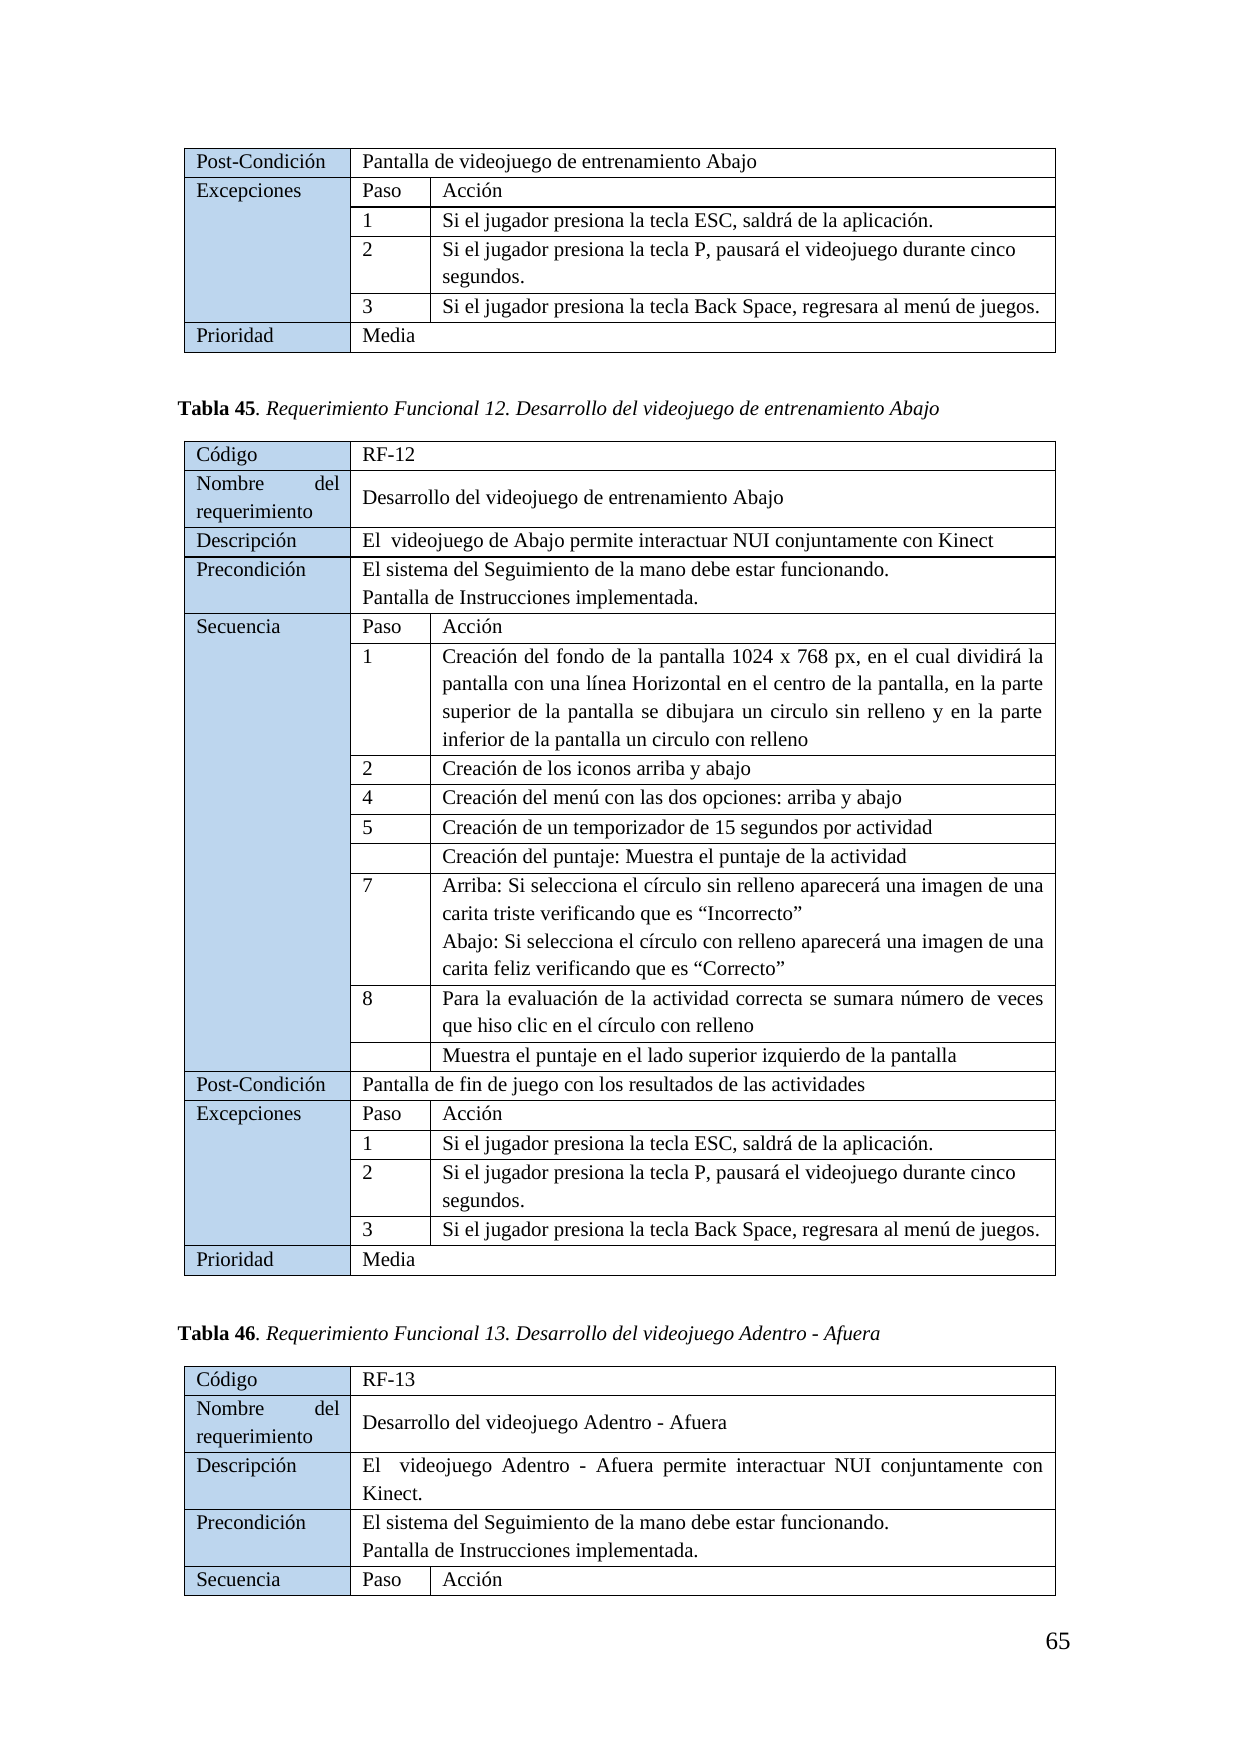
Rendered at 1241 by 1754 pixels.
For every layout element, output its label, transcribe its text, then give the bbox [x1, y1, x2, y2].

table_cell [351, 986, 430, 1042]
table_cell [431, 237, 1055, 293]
text Tabla 45. Requerimiento Funcional 12. Desarrollo del videojuego de entrenamiento Abajo [177, 396, 1063, 420]
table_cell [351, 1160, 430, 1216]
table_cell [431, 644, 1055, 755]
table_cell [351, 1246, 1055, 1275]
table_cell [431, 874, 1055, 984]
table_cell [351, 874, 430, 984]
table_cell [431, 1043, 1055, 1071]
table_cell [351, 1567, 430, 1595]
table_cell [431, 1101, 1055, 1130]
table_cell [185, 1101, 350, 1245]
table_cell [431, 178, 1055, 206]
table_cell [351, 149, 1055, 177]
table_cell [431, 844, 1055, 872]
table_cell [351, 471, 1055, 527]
text Tabla 46. Requerimiento Funcional 13. Desarrollo del videojuego Adentro - Afuera [177, 1321, 1063, 1345]
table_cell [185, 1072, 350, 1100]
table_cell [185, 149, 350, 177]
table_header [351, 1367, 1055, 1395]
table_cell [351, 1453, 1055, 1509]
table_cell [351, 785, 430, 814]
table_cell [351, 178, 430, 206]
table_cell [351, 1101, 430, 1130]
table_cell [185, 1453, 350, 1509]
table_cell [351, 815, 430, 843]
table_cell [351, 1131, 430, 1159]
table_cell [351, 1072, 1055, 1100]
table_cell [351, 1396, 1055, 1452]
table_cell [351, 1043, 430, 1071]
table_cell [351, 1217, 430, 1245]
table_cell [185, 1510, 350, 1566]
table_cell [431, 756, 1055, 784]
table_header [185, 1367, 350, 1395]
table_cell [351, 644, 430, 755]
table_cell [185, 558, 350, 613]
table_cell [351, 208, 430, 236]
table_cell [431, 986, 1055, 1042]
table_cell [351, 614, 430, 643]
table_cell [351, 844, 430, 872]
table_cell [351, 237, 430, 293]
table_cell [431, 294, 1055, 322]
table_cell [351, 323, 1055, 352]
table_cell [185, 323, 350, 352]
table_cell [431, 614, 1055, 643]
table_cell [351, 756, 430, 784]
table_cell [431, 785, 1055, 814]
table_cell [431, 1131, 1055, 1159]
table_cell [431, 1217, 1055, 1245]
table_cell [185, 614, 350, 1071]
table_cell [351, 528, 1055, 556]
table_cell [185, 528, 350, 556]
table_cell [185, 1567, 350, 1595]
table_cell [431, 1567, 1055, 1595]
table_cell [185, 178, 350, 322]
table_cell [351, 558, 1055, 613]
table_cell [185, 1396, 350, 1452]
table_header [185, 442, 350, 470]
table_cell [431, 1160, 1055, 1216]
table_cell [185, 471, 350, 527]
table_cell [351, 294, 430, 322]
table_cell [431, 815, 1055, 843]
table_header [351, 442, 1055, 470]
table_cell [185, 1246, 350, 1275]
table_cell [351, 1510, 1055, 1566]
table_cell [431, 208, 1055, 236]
